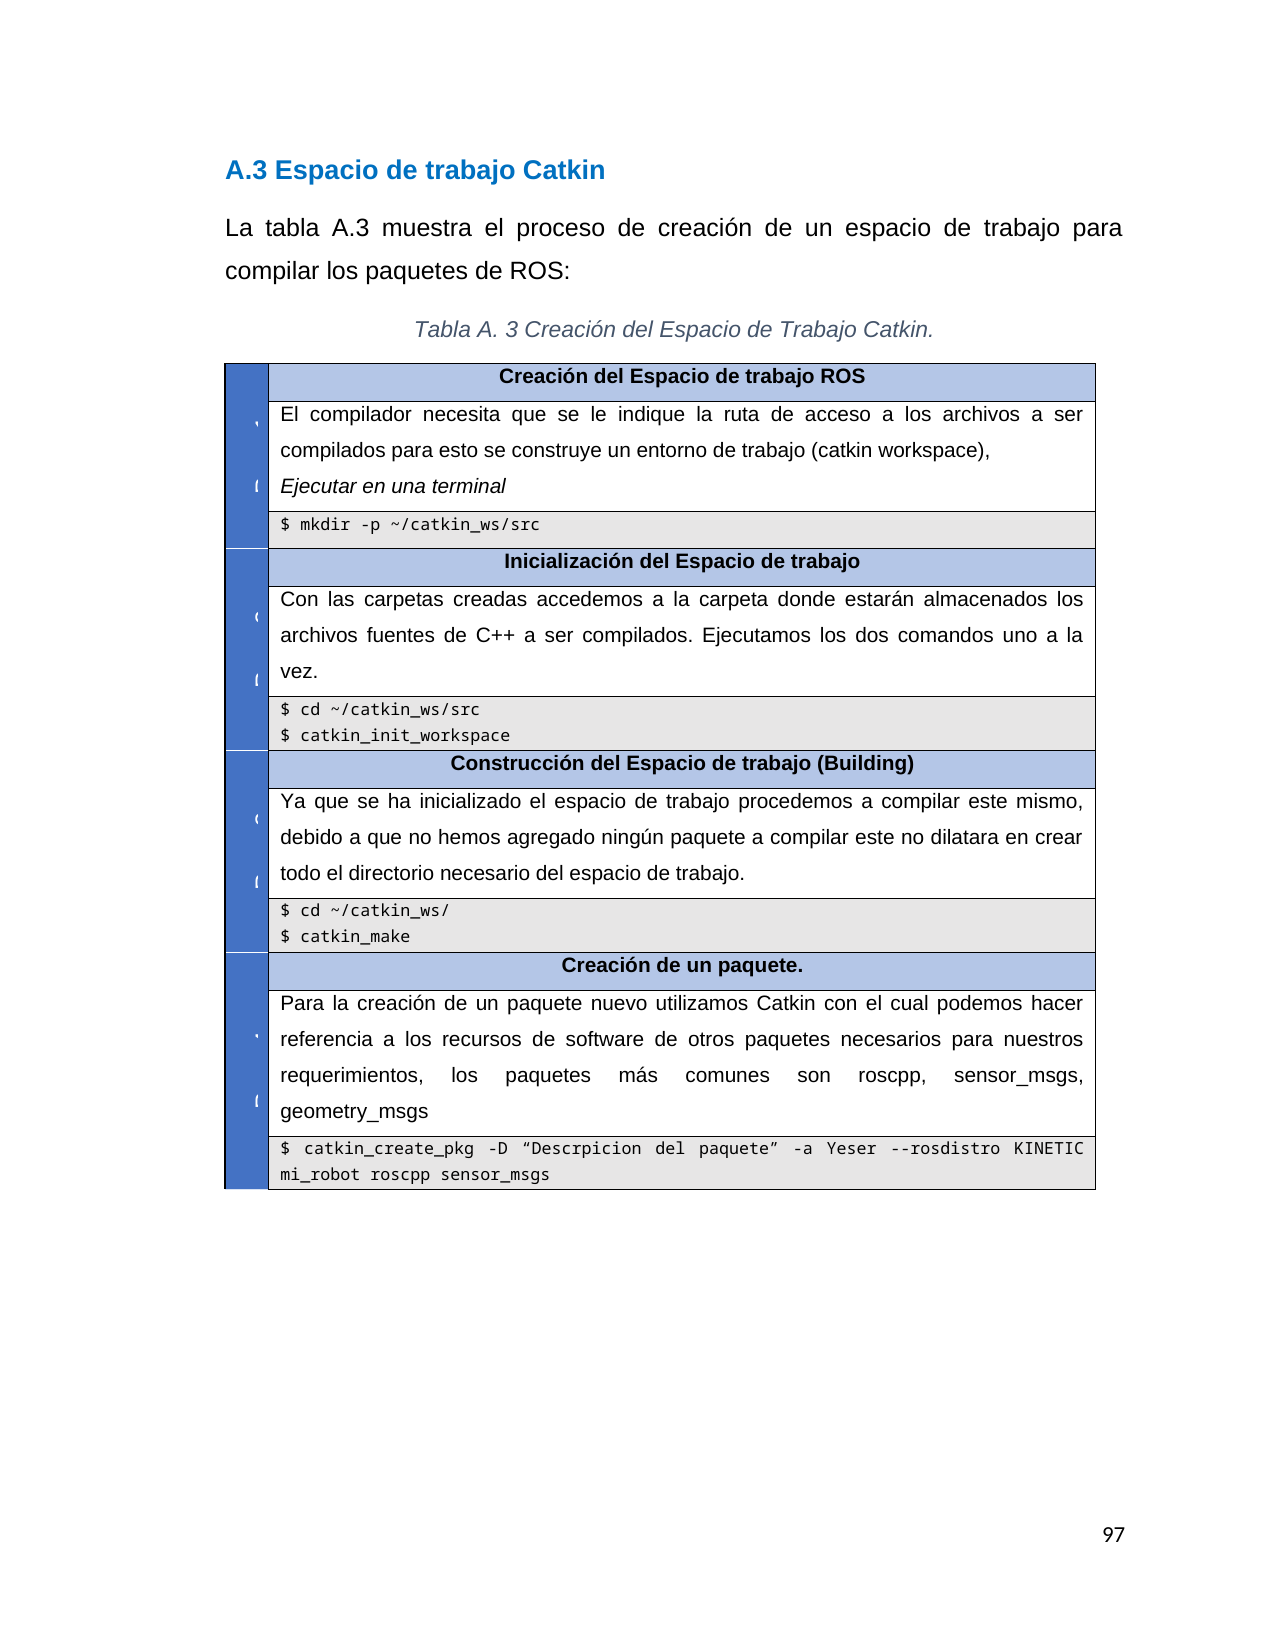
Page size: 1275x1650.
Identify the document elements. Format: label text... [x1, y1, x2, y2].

table_cell $ mkdir -p ~/catkin_ws/src [269, 512, 1095, 548]
table_cell Inicialización del Espacio de trabajo [269, 549, 1095, 586]
table_cell Paso 4 [226, 953, 268, 1189]
table_cell Paso 3 [226, 751, 268, 952]
table_cell $ cd ~/catkin_ws/src $ catkin_init_workspace [269, 697, 1095, 750]
table_cell $ catkin_create_pkg -D “Descrpicion del paquete” -a Yeser --rosdistro KINETIC mi_robot roscpp sensor_msgs [269, 1137, 1095, 1189]
table_cell Paso 2 [226, 549, 268, 750]
table_cell Creación de un paquete. [269, 953, 1095, 990]
table_cell El compilador necesita que se le indique la ruta de acceso a los archivos a ser compilados para esto se construye un entorno de trabajo (catkin workspace), Ejecutar en una terminal [269, 402, 1095, 511]
table_header Creación del Espacio de trabajo ROS [269, 364, 1095, 401]
text Tabla A. 3 Creación del Espacio de Trabajo Catkin. [225, 316, 1125, 342]
table_cell Para la creación de un paquete nuevo utilizamos Catkin con el cual podemos hacer referencia a los recursos de software de otros paquetes necesarios para nuestros requerimientos, los paquetes más comunes son roscpp, sensor_msgs, geometry_msgs [269, 991, 1095, 1136]
table_cell $ cd ~/catkin_ws/ $ catkin_make [269, 899, 1095, 952]
text La tabla A.3 muestra el proceso de creación de un espacio de trabajo para compilar los paquetes de ROS: [225, 213, 1125, 285]
table_cell Ya que se ha inicializado el espacio de trabajo procedemos a compilar este mismo, debido a que no hemos agregado ningún paquete a compilar este no dilatara en crear todo el directorio necesario del espacio de trabajo. [269, 789, 1095, 898]
table_cell Con las carpetas creadas accedemos a la carpeta donde estarán almacenados los archivos fuentes de C++ a ser compilados. Ejecutamos los dos comandos uno a la vez. [269, 587, 1095, 696]
table_cell Construcción del Espacio de trabajo (Building) [269, 751, 1095, 788]
subtitle A.3 Espacio de trabajo Catkin [225, 154, 1125, 185]
table_header Paso 1 [226, 364, 268, 548]
